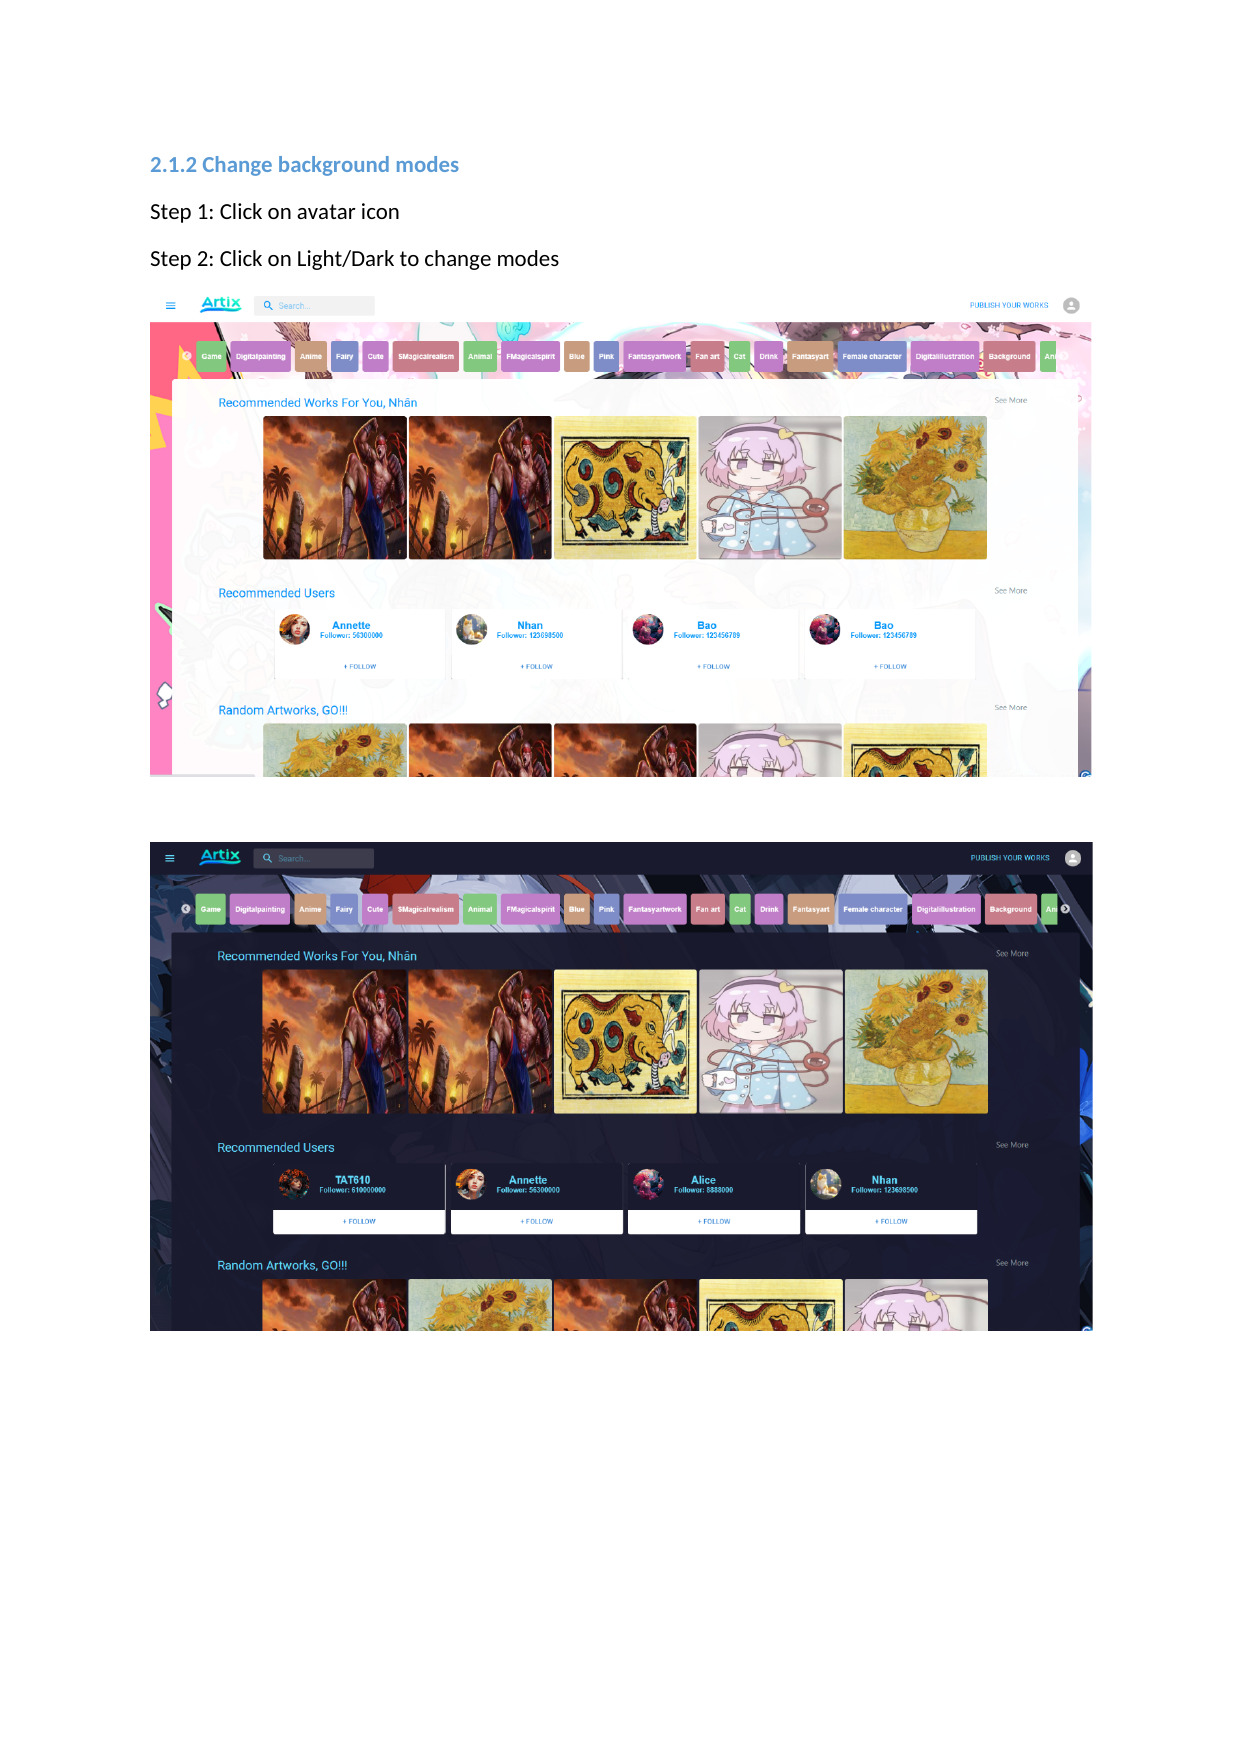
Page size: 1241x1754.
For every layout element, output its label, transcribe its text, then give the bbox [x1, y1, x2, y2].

picture [150, 842, 1093, 1331]
picture [150, 290, 1092, 777]
text Step 1: Click on avatar icon [150, 197, 1093, 225]
text 2.1.2 Change background modes [150, 150, 1093, 178]
text Step 2: Click on Light/Dark to change modes [150, 244, 1093, 272]
